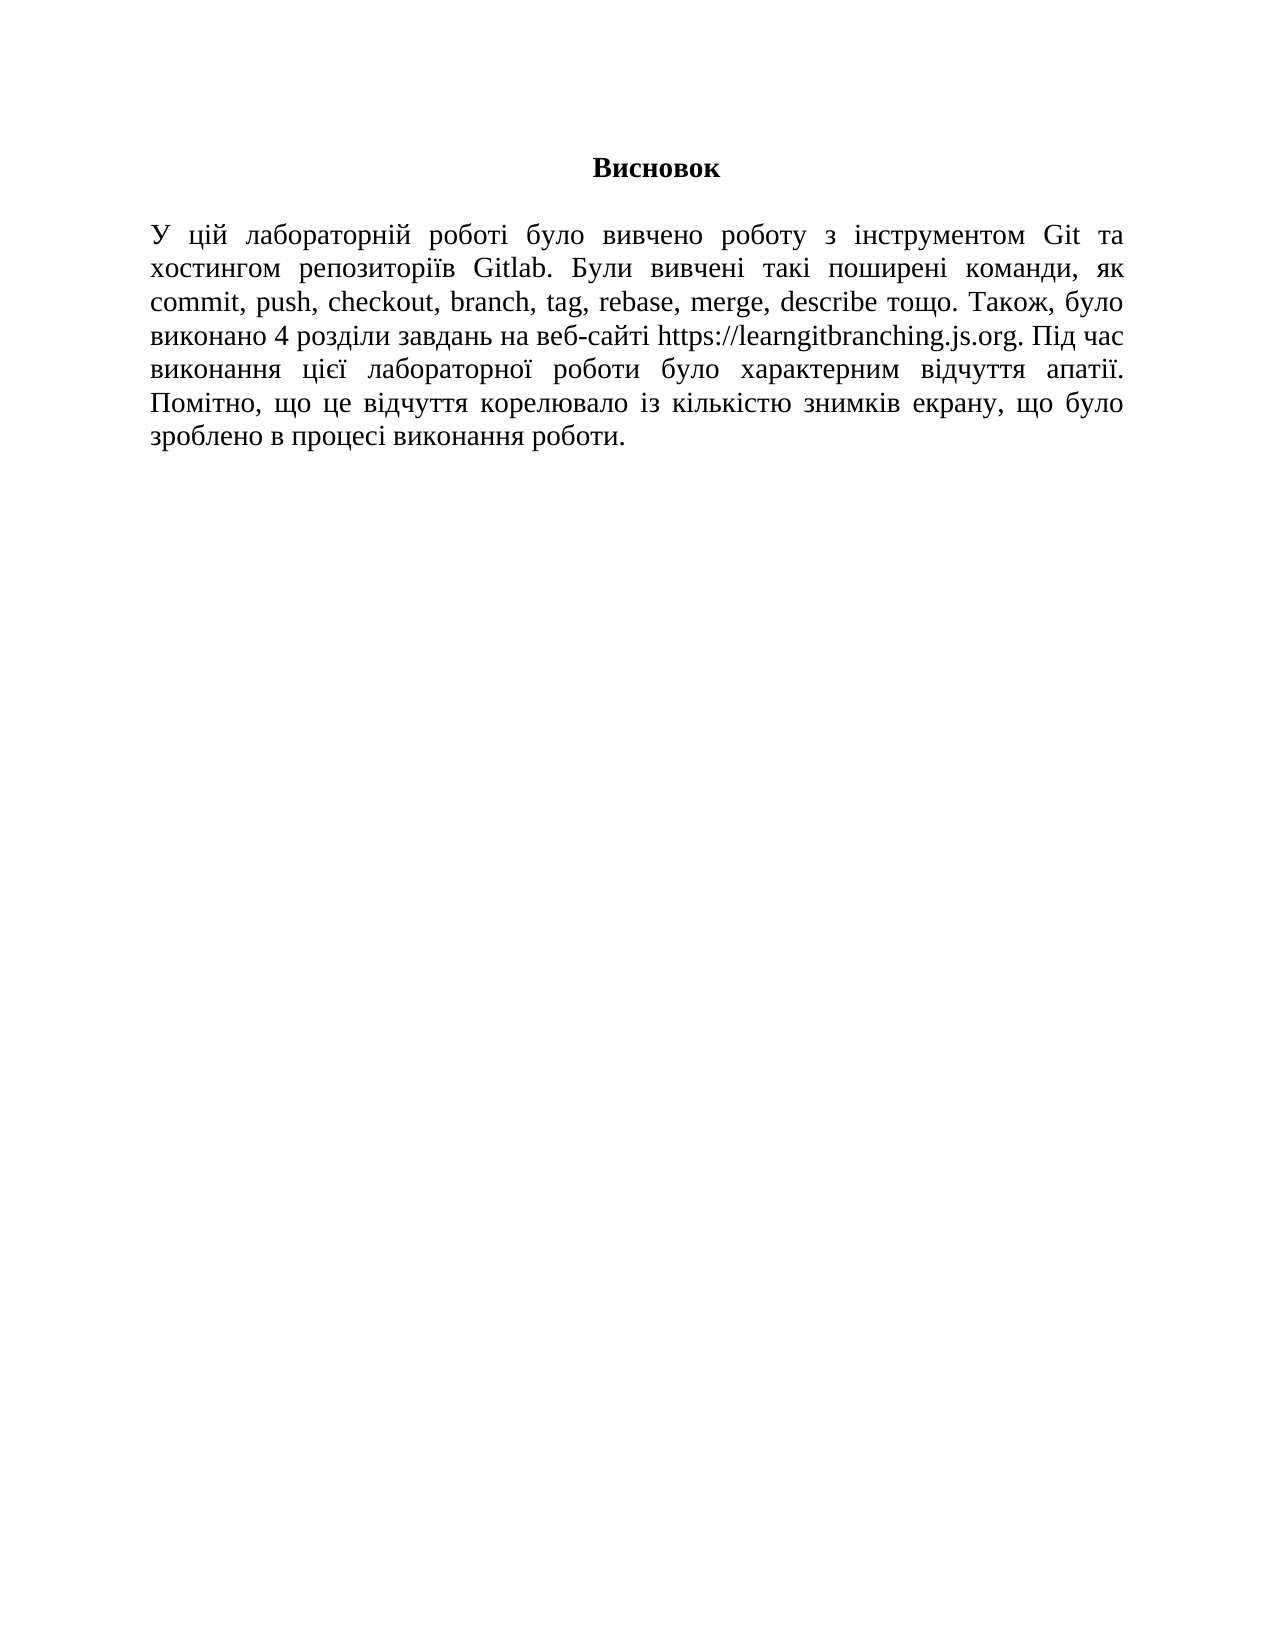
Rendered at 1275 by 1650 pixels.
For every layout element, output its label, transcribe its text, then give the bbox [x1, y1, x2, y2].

text Висновок [150, 150, 1125, 183]
text У цій лабораторній роботі було вивчено роботу з інструментом Git та хостингом репозиторіїв Gitlab. Були вивчені такі поширені команди, як commit, push, checkout, branch, tag, rebase, merge, describe тощо. Також, було виконано 4 розділи завдань на веб-сайті https://learngitbranching.js.org. Під час виконання цієї лабораторної роботи було характерним відчуття апатії. Помітно, що це відчуття корелювало із кількістю знимків екрану, що було зроблено в процесі виконання роботи. [150, 217, 1125, 452]
